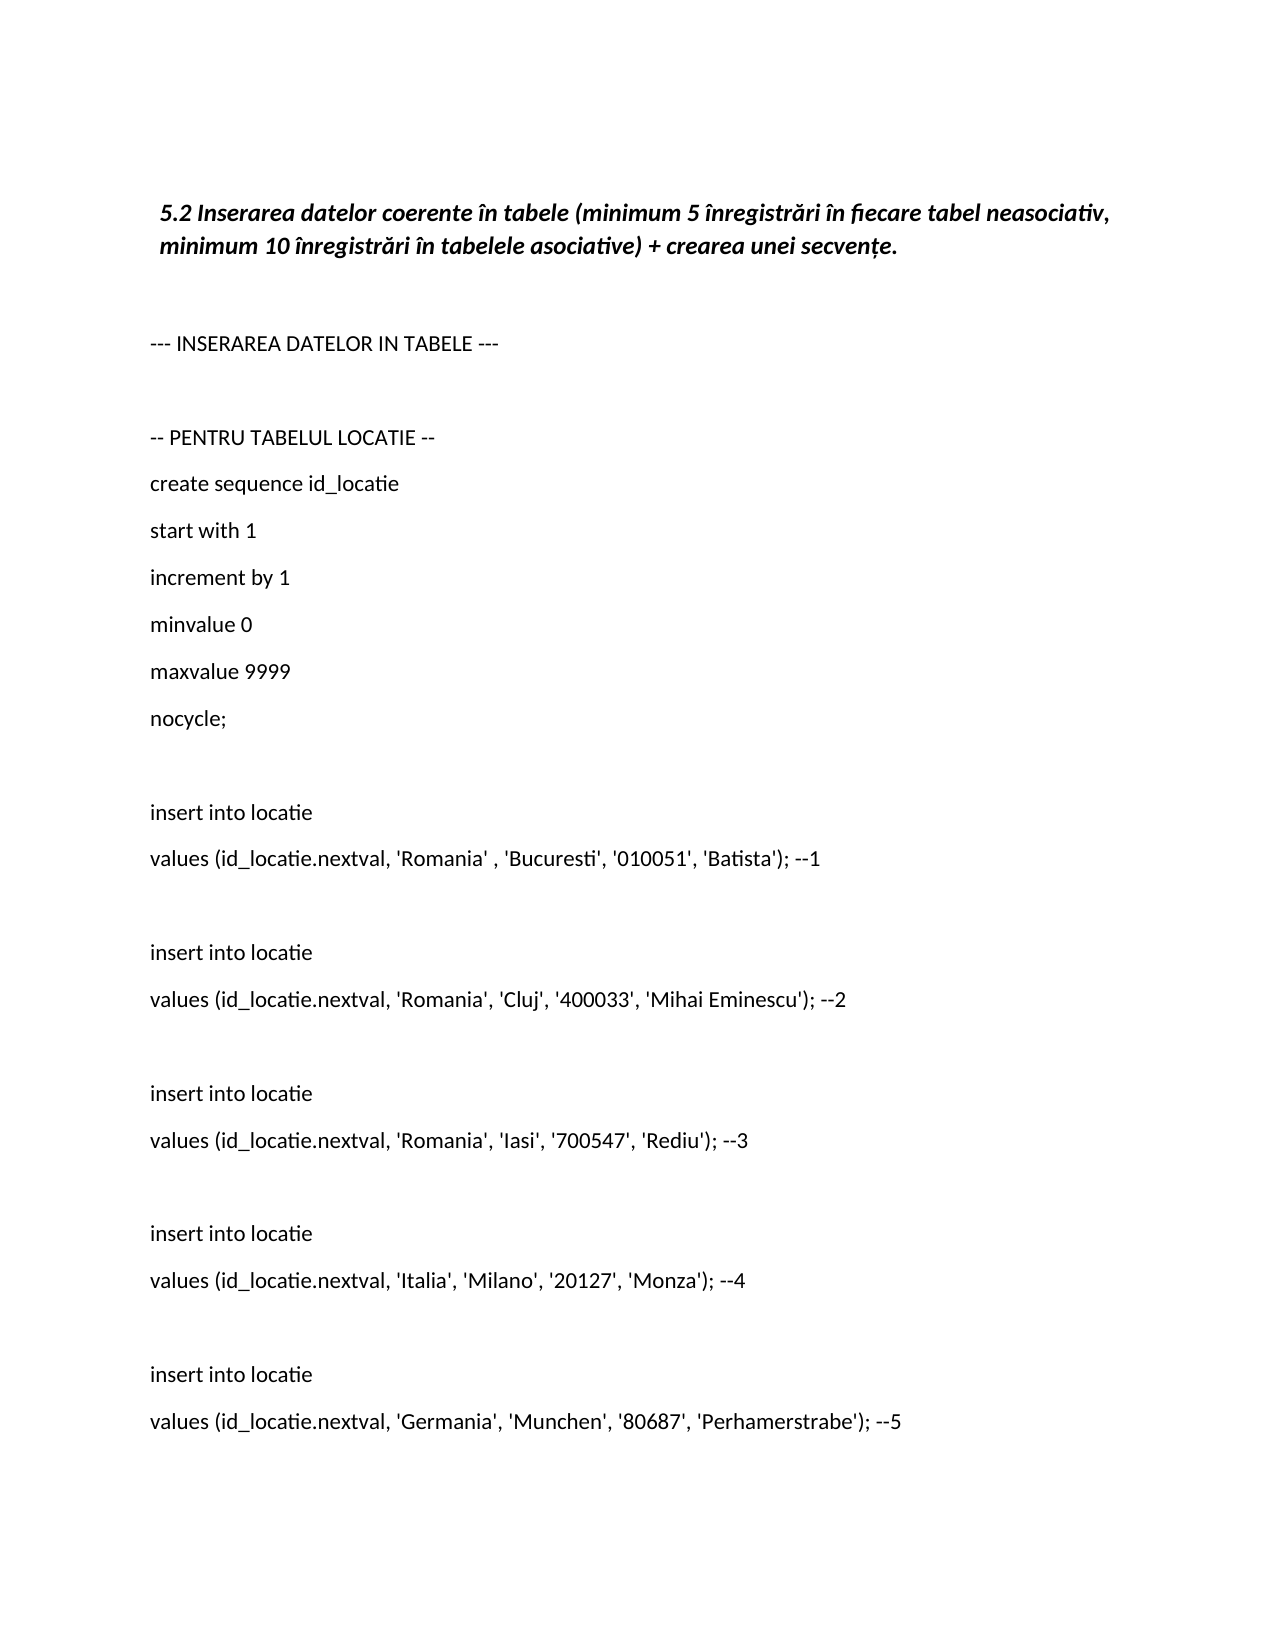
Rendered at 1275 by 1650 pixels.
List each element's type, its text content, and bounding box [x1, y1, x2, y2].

text insert into locatie [150, 1079, 1125, 1107]
text maxvalue 9999 [150, 657, 1125, 685]
text insert into locatie [150, 798, 1125, 826]
text values (id_locatie.nextval, 'Romania', 'Iasi', '700547', 'Rediu'); --3 [150, 1126, 1125, 1154]
text insert into locatie [150, 1360, 1125, 1388]
text nocycle; [150, 704, 1125, 732]
text 5.2 Inserarea datelor coerente în tabele (minimum 5 înregistrări în fiecare tabel neasociativ, minimum 10 înregistrări în tabelele asociative) + crearea unei secvențe. [159, 197, 1125, 260]
text start with 1 [150, 516, 1125, 544]
text -- PENTRU TABELUL LOCATIE -- [150, 423, 1125, 451]
text insert into locatie [150, 938, 1125, 966]
text increment by 1 [150, 563, 1125, 591]
text values (id_locatie.nextval, 'Romania', 'Cluj', '400033', 'Mihai Eminescu'); --2 [150, 985, 1125, 1013]
text insert into locatie [150, 1219, 1125, 1248]
text values (id_locatie.nextval, 'Romania' , 'Bucuresti', '010051', 'Batista'); --1 [150, 844, 1125, 873]
text create sequence id_locatie [150, 469, 1125, 498]
text minvalue 0 [150, 610, 1125, 638]
text values (id_locatie.nextval, 'Germania', 'Munchen', '80687', 'Perhamerstrabe'); --5 [150, 1407, 1125, 1435]
text --- INSERAREA DATELOR IN TABELE --- [150, 329, 1125, 357]
text values (id_locatie.nextval, 'Italia', 'Milano', '20127', 'Monza'); --4 [150, 1266, 1125, 1294]
